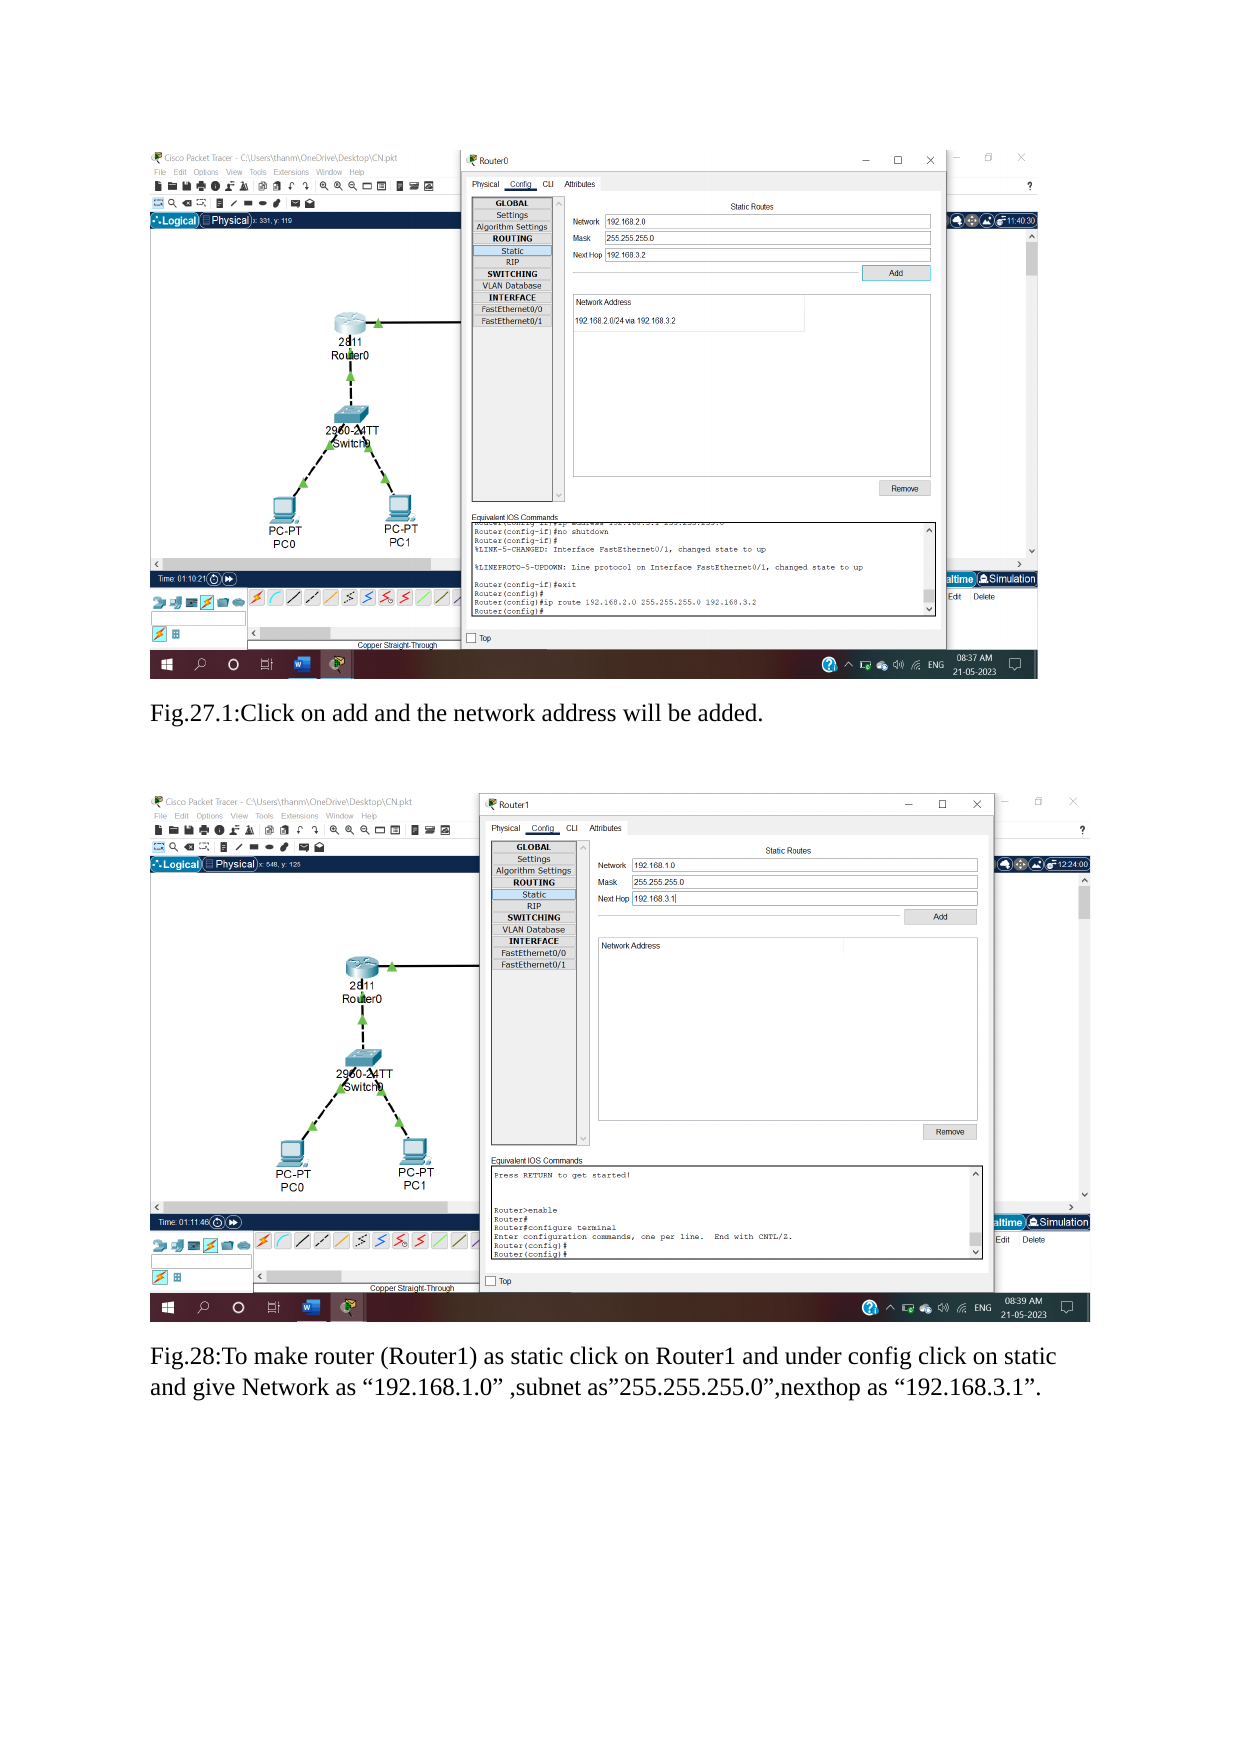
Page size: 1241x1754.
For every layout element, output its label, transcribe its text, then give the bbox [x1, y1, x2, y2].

picture [176, 217, 184, 226]
picture [177, 861, 186, 869]
text Fig.28:To make router (Router1) as static click on Router1 and under config click on static and give Network as “192.168.1.0” ,subnet as”255.255.255.0”,nexthop as “192.168.3.1”. [150, 1341, 1090, 1401]
picture [150, 793, 1091, 1322]
text Fig.27.1:Click on add and the network address will be added. [150, 698, 1090, 726]
picture [150, 150, 1038, 679]
